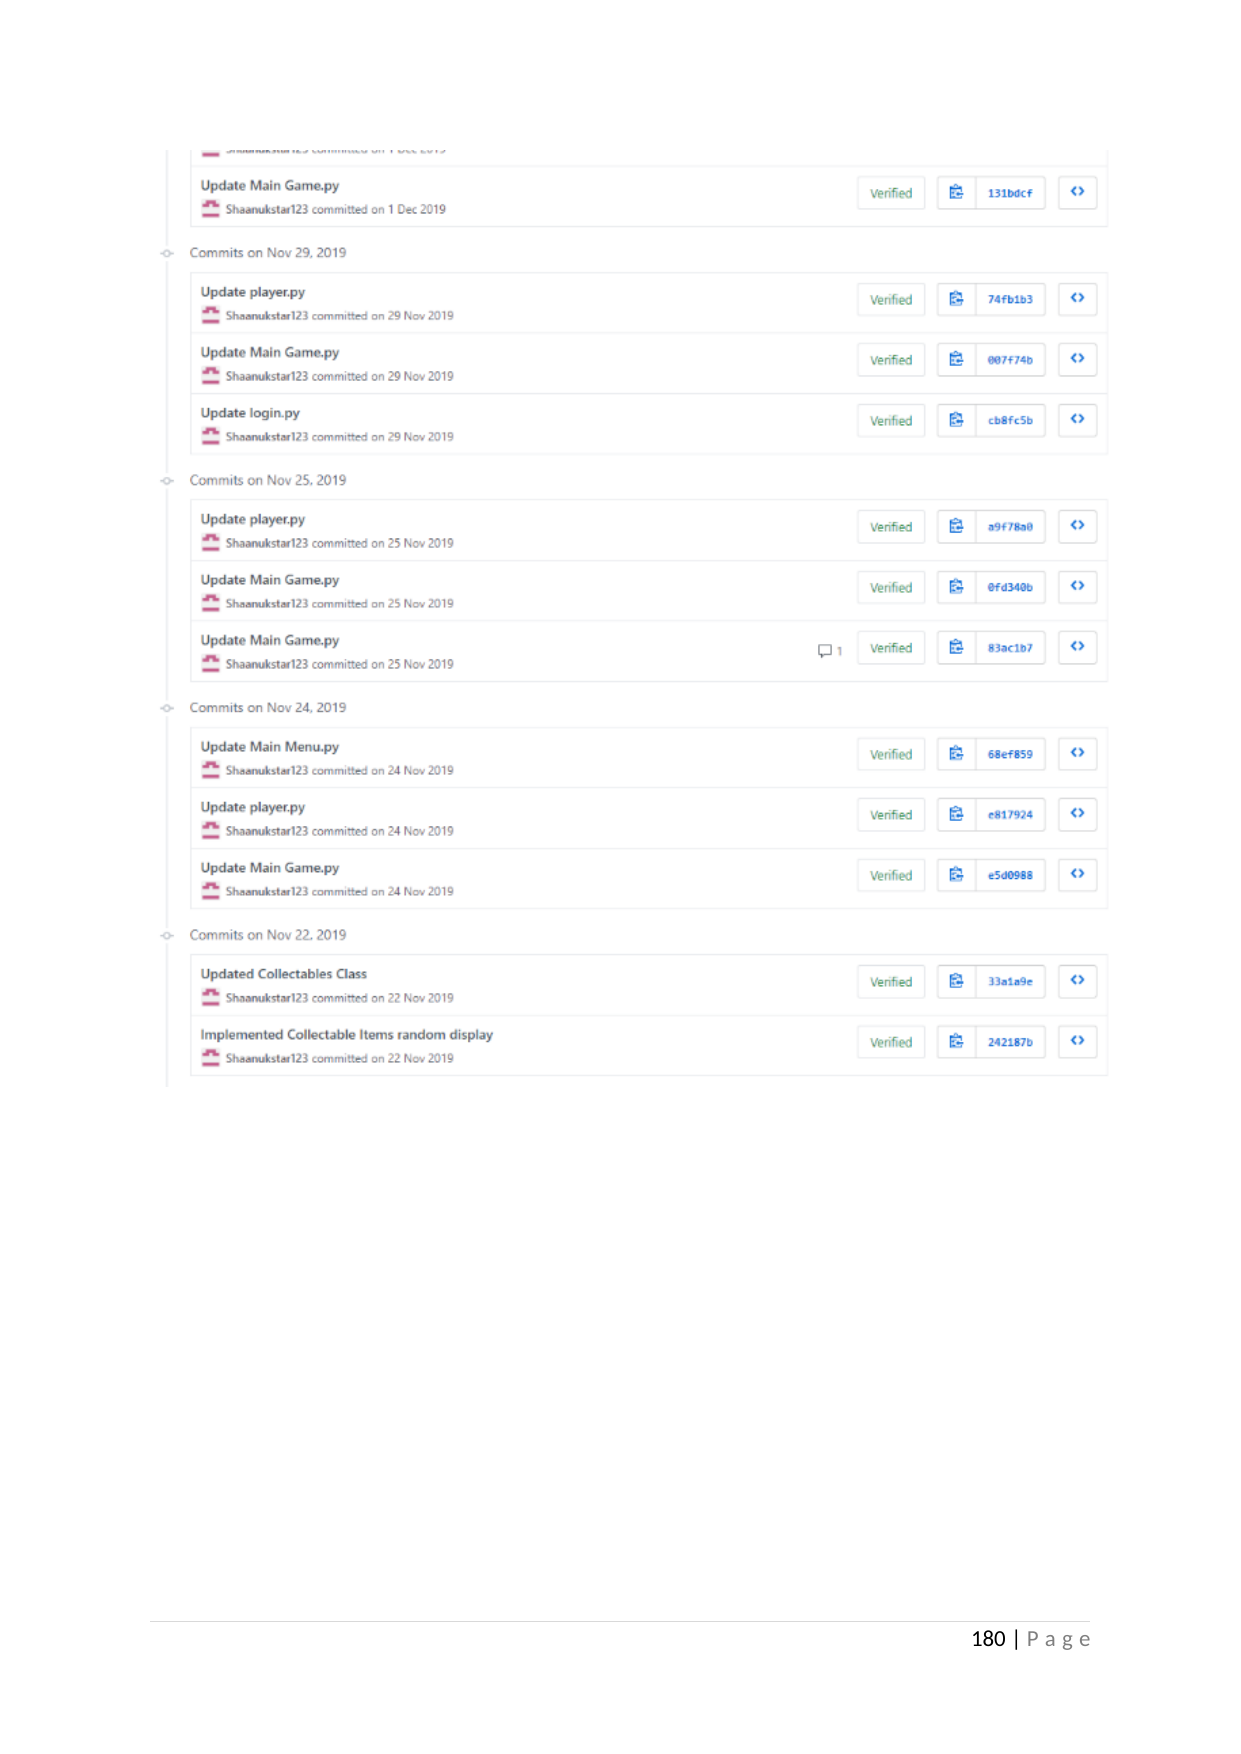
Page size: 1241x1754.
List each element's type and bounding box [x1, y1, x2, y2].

picture [150, 150, 1124, 1087]
